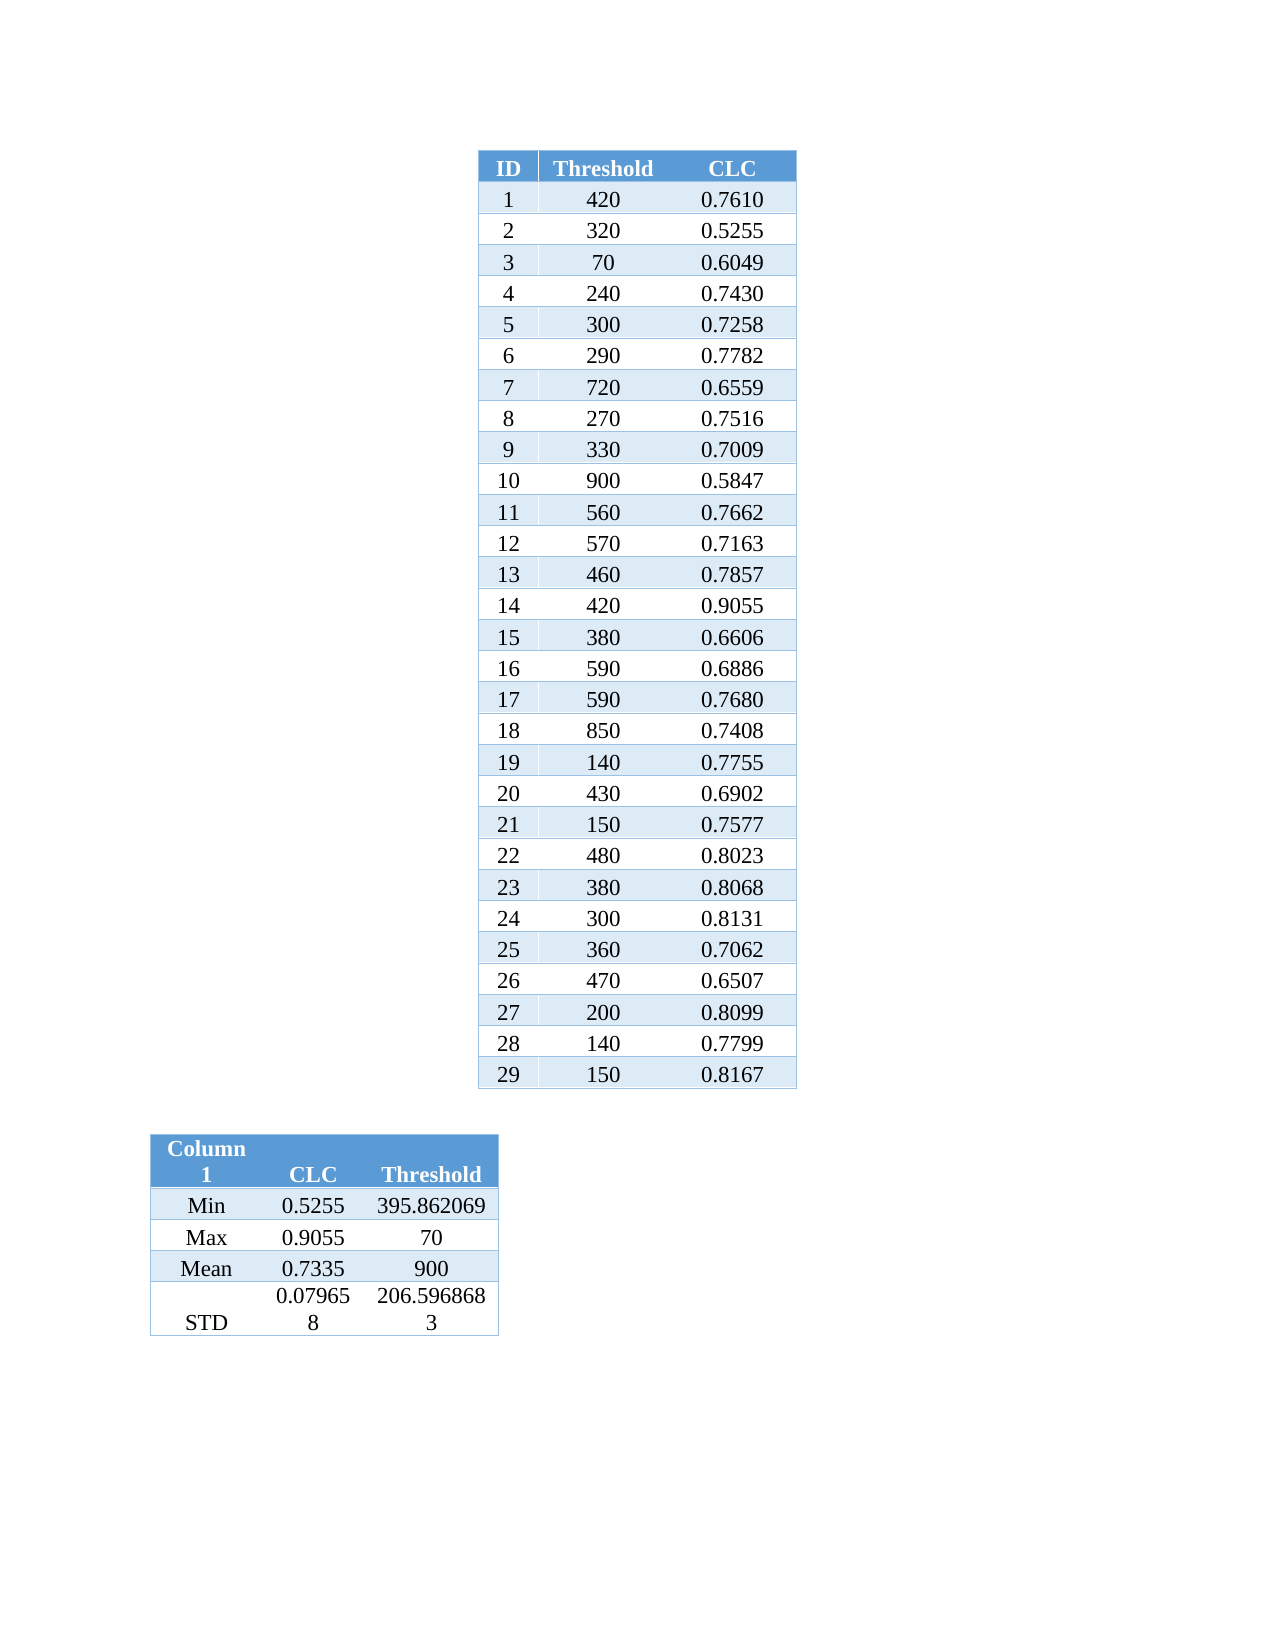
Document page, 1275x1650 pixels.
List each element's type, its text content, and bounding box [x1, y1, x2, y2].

table_cell 330 [539, 432, 668, 462]
table_cell 0.5255 [668, 214, 796, 244]
table_cell 70 [539, 245, 668, 275]
table_cell 0.7009 [668, 432, 796, 462]
table_cell 22 [479, 839, 538, 869]
table_cell 0.7577 [668, 807, 796, 837]
table_cell 420 [539, 182, 668, 212]
table_header ID [479, 151, 538, 181]
table_cell 590 [539, 682, 668, 712]
table_cell 0.8099 [668, 995, 796, 1025]
table_cell STD [151, 1282, 262, 1335]
table_cell 380 [539, 870, 668, 900]
table_cell 15 [479, 620, 538, 650]
table_cell 430 [539, 776, 668, 806]
table_cell 360 [539, 932, 668, 962]
table_header Column1 [151, 1135, 262, 1187]
table_cell 0.8023 [668, 839, 796, 869]
table_cell 0.8167 [668, 1057, 796, 1087]
table_cell 28 [479, 1026, 538, 1056]
table_cell 270 [539, 401, 668, 431]
table_cell 290 [539, 339, 668, 369]
table_cell 6 [479, 339, 538, 369]
table_cell 0.7163 [668, 526, 796, 556]
table_cell 380 [539, 620, 668, 650]
table_cell 0.7610 [668, 182, 796, 212]
table_cell 11 [479, 495, 538, 525]
table_cell 300 [539, 307, 668, 337]
table_cell 0.7662 [668, 495, 796, 525]
table_cell 25 [479, 932, 538, 962]
table_cell 9 [479, 432, 538, 462]
table_cell 26 [479, 964, 538, 994]
table_cell 8 [479, 401, 538, 431]
table_cell 19 [479, 745, 538, 775]
table_header Threshold [364, 1135, 498, 1187]
table_cell 0.7335 [262, 1251, 364, 1281]
table_cell 850 [539, 714, 668, 744]
table_cell 23 [479, 870, 538, 900]
table_cell 0.6606 [668, 620, 796, 650]
table_cell 5 [479, 307, 538, 337]
table_cell 3 [479, 245, 538, 275]
table_header CLC [668, 151, 796, 181]
table_cell 900 [539, 464, 668, 494]
table_cell 0.7516 [668, 401, 796, 431]
table_cell 0.6886 [668, 651, 796, 681]
table_cell 24 [479, 901, 538, 931]
table_cell 0.7755 [668, 745, 796, 775]
table_cell 0.7430 [668, 276, 796, 306]
table_cell 900 [364, 1251, 498, 1281]
table_header Threshold [539, 151, 668, 181]
table_cell 18 [479, 714, 538, 744]
table_cell 17 [479, 682, 538, 712]
table_cell 395.862069 [364, 1189, 498, 1219]
table_cell 470 [539, 964, 668, 994]
table_cell 0.7782 [668, 339, 796, 369]
table_cell 14 [479, 589, 538, 619]
table_cell 150 [539, 1057, 668, 1087]
table_cell 0.8131 [668, 901, 796, 931]
table_cell 20 [479, 776, 538, 806]
table_cell 0.9055 [262, 1220, 364, 1250]
table_cell 4 [479, 276, 538, 306]
table_cell 0.5847 [668, 464, 796, 494]
table_cell 13 [479, 557, 538, 587]
table_header CLC [262, 1135, 364, 1187]
table_cell 16 [479, 651, 538, 681]
table_cell 140 [539, 1026, 668, 1056]
table_cell 320 [539, 214, 668, 244]
table_cell 21 [479, 807, 538, 837]
table_cell 7 [479, 370, 538, 400]
table_cell 140 [539, 745, 668, 775]
table_cell 300 [539, 901, 668, 931]
table_cell 27 [479, 995, 538, 1025]
table_cell 460 [539, 557, 668, 587]
table_cell 560 [539, 495, 668, 525]
table_cell 0.6049 [668, 245, 796, 275]
table_cell 12 [479, 526, 538, 556]
table_cell 590 [539, 651, 668, 681]
table_cell 0.7258 [668, 307, 796, 337]
table_cell Mean [151, 1251, 262, 1281]
table_cell 0.6507 [668, 964, 796, 994]
table_cell 0.079658 [262, 1282, 364, 1335]
table_cell Min [151, 1189, 262, 1219]
table_cell 150 [539, 807, 668, 837]
table_cell 0.7062 [668, 932, 796, 962]
table_cell 0.7408 [668, 714, 796, 744]
table_cell 0.7680 [668, 682, 796, 712]
table_cell 10 [479, 464, 538, 494]
table_cell 0.8068 [668, 870, 796, 900]
table_cell 0.6902 [668, 776, 796, 806]
table_cell 480 [539, 839, 668, 869]
table_cell 0.7857 [668, 557, 796, 587]
table_cell Max [151, 1220, 262, 1250]
table_cell 1 [479, 182, 538, 212]
table_cell 206.5968683 [364, 1282, 498, 1335]
table_cell 200 [539, 995, 668, 1025]
table_cell 720 [539, 370, 668, 400]
table_cell 0.9055 [668, 589, 796, 619]
table_cell 240 [539, 276, 668, 306]
table_cell 420 [539, 589, 668, 619]
table_cell 0.5255 [262, 1189, 364, 1219]
table_cell 0.6559 [668, 370, 796, 400]
table_cell 0.7799 [668, 1026, 796, 1056]
table_cell 570 [539, 526, 668, 556]
table_cell 29 [479, 1057, 538, 1087]
table_cell 2 [479, 214, 538, 244]
table_cell 70 [364, 1220, 498, 1250]
